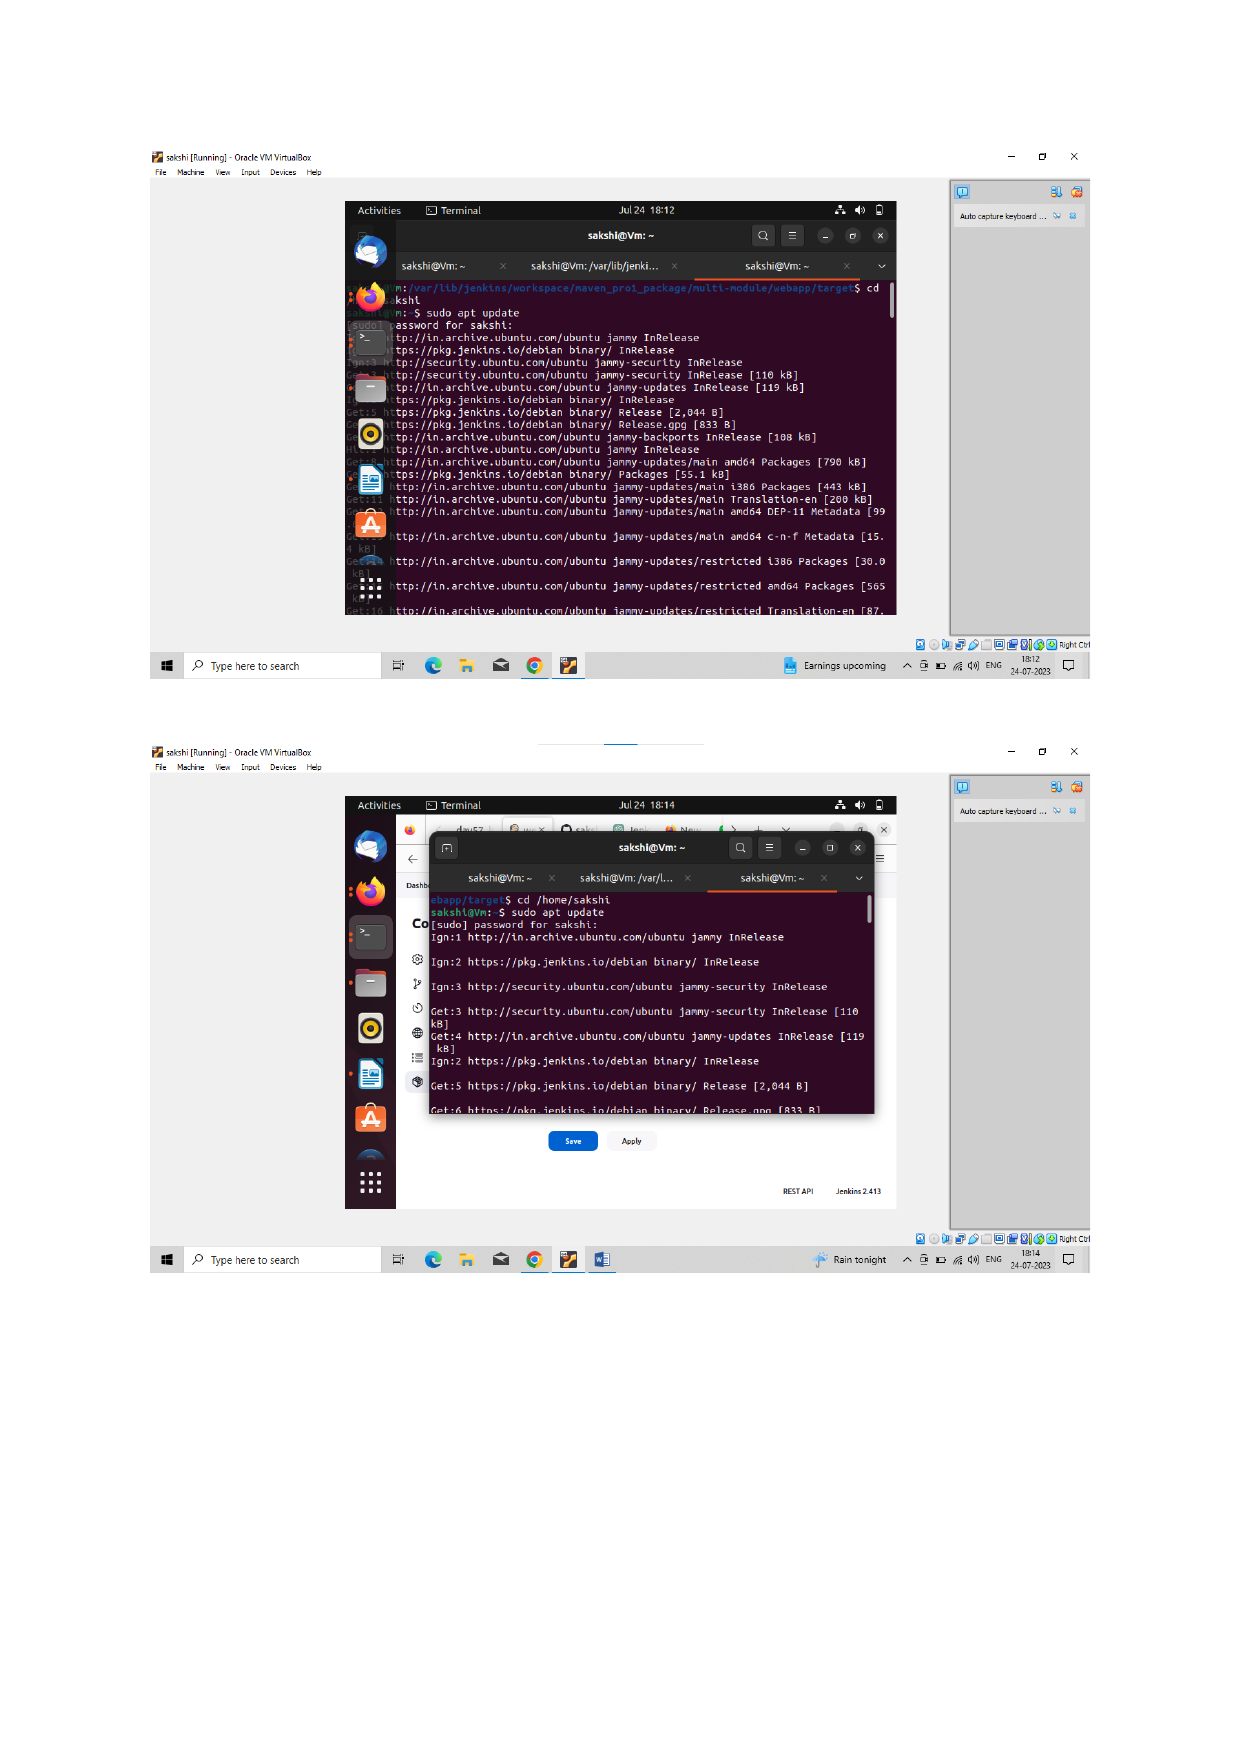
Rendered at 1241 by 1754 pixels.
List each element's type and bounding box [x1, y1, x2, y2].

picture [150, 150, 1091, 679]
picture [150, 744, 1091, 1273]
